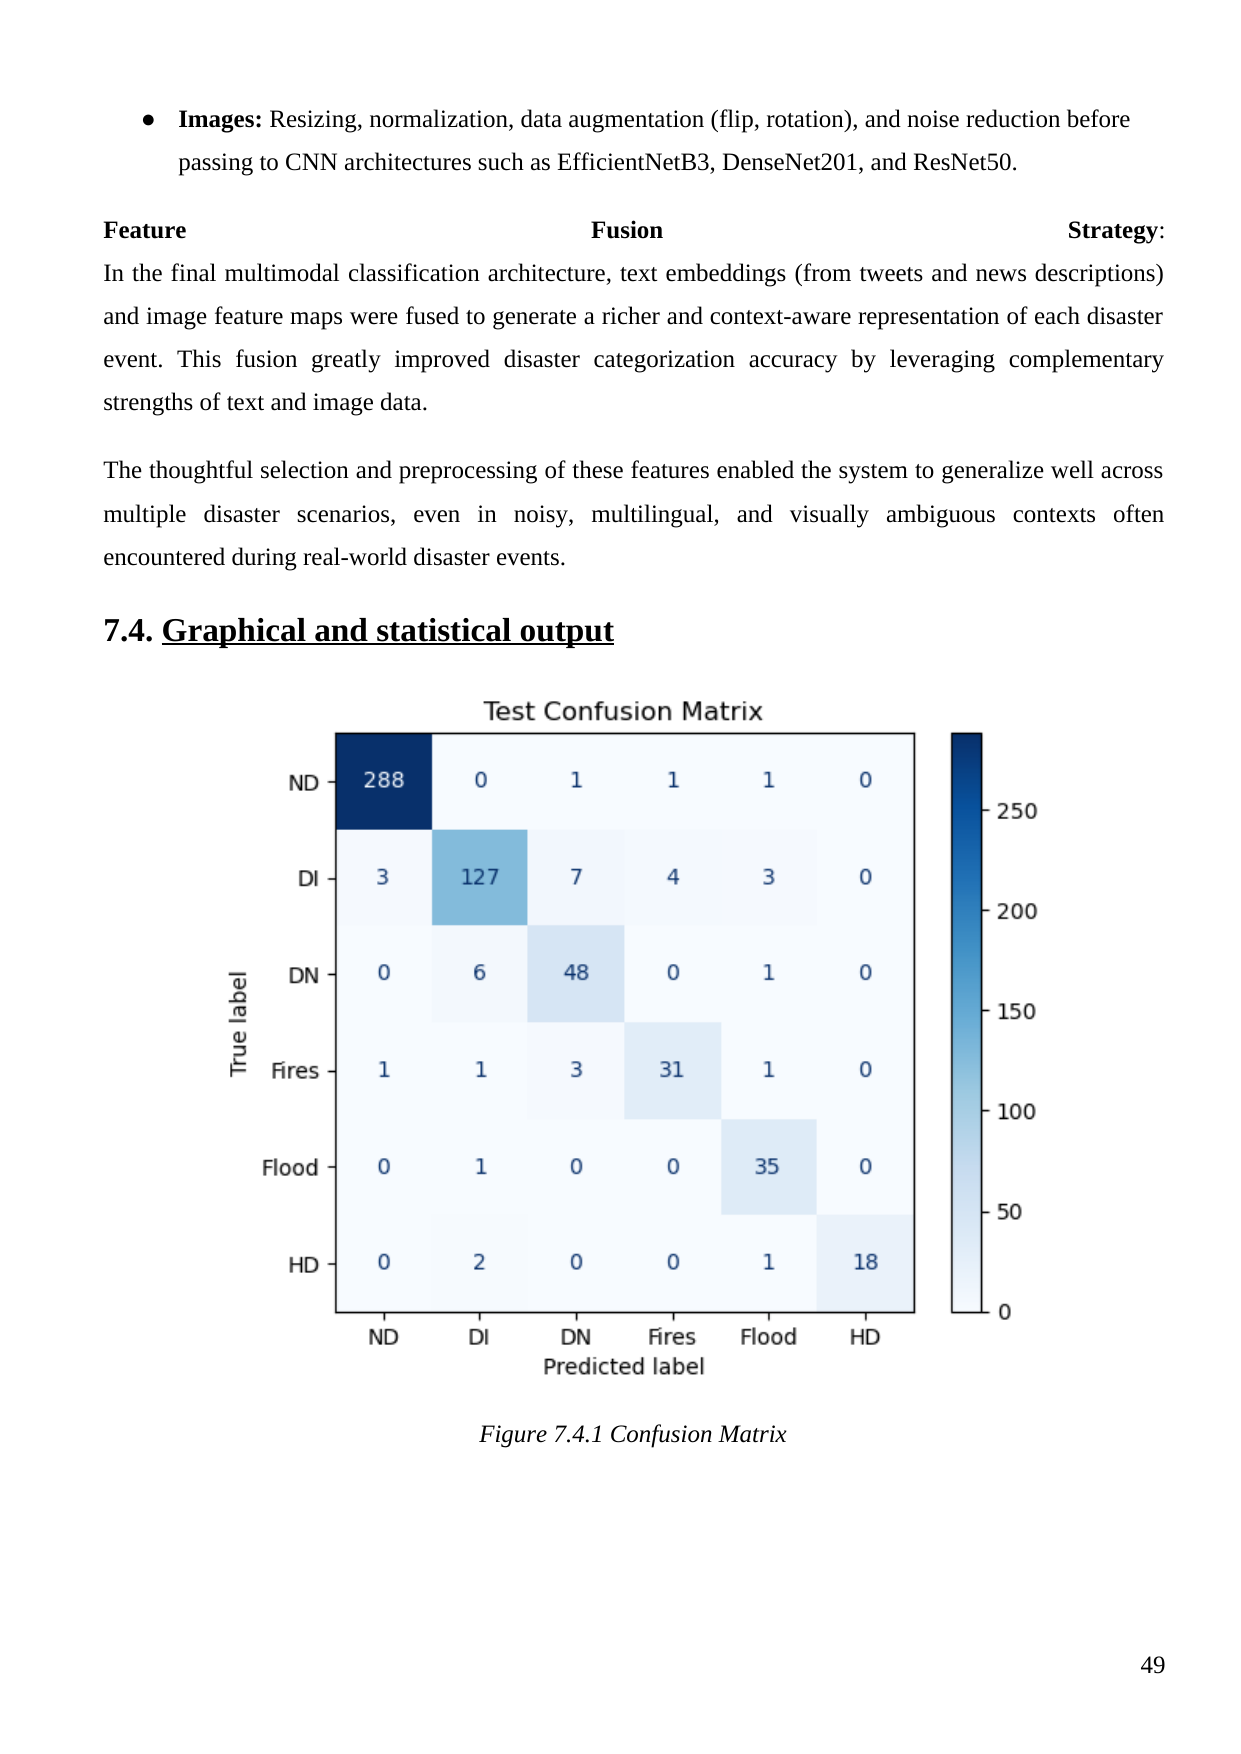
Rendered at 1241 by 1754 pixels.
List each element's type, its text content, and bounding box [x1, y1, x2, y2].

text The thoughtful selection and preprocessing of these features enabled the system to generalize well across multiple disaster scenarios, even in noisy, multilingual, and visually ambiguous contexts often encountered during real-world disaster events. [103, 456, 1165, 571]
text Feature Fusion Strategy: In the final multimodal classification architecture, text embeddings (from tweets and news descriptions) and image feature maps were fused to generate a richer and context-aware representation of each disaster event. This fusion greatly improved disaster categorization accuracy by leveraging complementary strengths of text and image data. [103, 215, 1165, 416]
picture [215, 686, 1053, 1395]
list Images: Resizing, normalization, data augmentation (flip, rotation), and noise reduction before passing to CNN architectures such as EfficientNetB3, DenseNet201, and ResNet50. [141, 104, 1165, 176]
text 7.4. Graphical and statistical output [103, 610, 1165, 648]
text Figure 7.4.1 Confusion Matrix [103, 1419, 1165, 1448]
